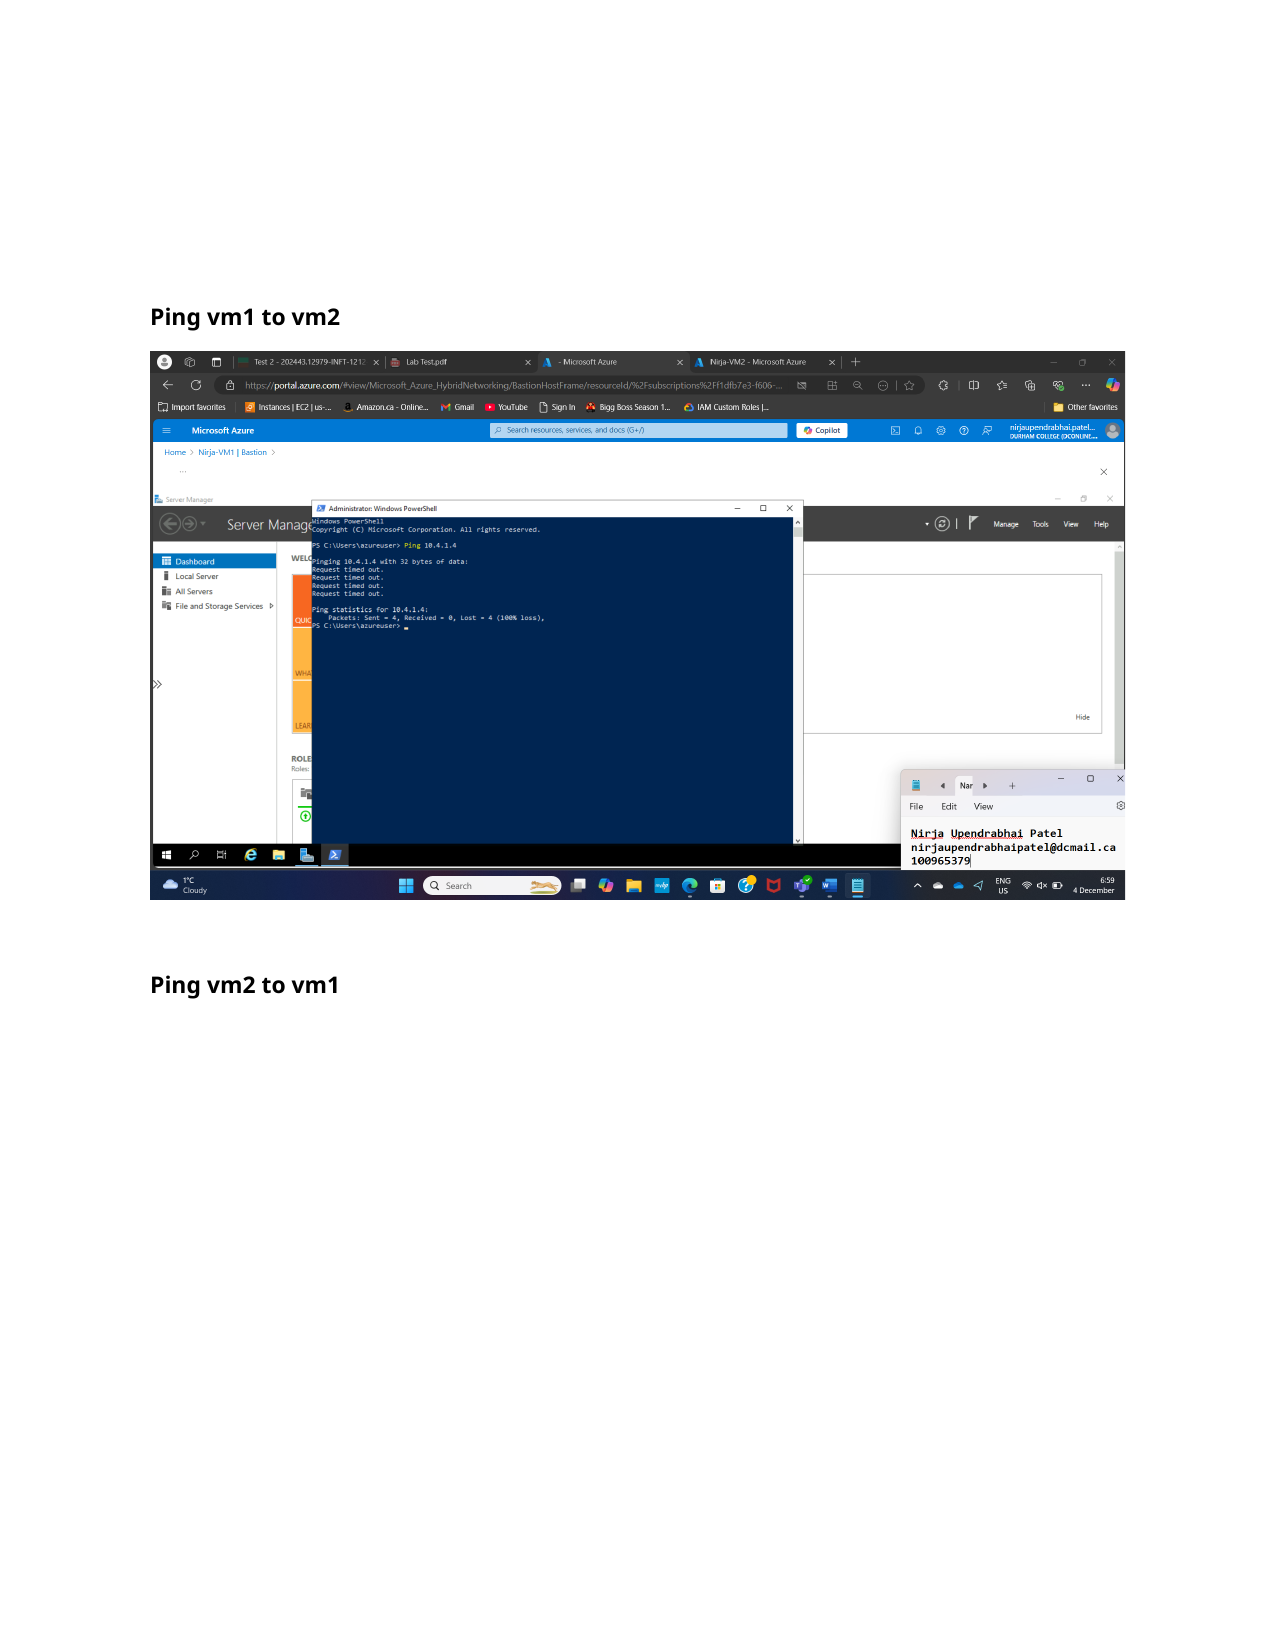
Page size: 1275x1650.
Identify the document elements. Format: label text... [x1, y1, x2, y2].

picture [150, 351, 1125, 900]
text Ping vm1 to vm2 [150, 301, 1125, 332]
text Ping vm2 to vm1 [150, 969, 1125, 1001]
